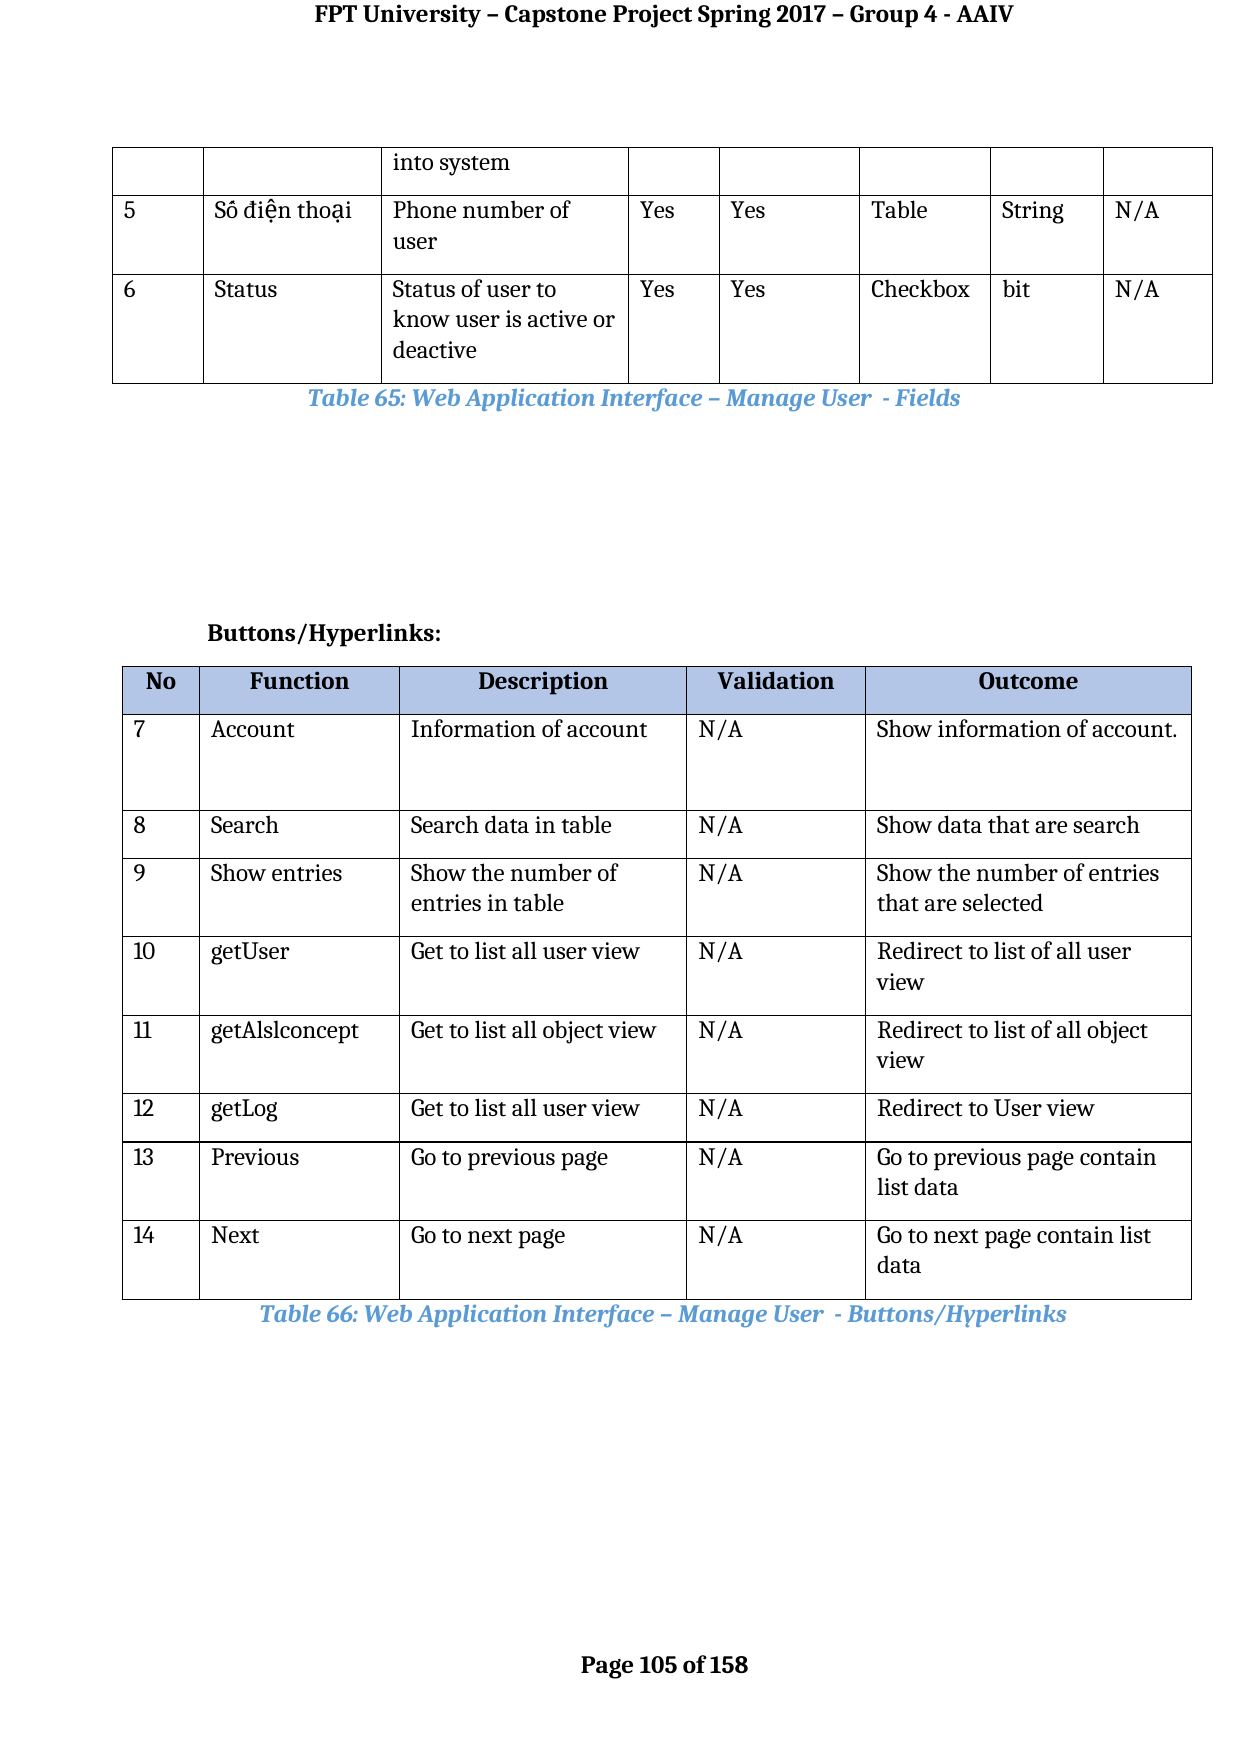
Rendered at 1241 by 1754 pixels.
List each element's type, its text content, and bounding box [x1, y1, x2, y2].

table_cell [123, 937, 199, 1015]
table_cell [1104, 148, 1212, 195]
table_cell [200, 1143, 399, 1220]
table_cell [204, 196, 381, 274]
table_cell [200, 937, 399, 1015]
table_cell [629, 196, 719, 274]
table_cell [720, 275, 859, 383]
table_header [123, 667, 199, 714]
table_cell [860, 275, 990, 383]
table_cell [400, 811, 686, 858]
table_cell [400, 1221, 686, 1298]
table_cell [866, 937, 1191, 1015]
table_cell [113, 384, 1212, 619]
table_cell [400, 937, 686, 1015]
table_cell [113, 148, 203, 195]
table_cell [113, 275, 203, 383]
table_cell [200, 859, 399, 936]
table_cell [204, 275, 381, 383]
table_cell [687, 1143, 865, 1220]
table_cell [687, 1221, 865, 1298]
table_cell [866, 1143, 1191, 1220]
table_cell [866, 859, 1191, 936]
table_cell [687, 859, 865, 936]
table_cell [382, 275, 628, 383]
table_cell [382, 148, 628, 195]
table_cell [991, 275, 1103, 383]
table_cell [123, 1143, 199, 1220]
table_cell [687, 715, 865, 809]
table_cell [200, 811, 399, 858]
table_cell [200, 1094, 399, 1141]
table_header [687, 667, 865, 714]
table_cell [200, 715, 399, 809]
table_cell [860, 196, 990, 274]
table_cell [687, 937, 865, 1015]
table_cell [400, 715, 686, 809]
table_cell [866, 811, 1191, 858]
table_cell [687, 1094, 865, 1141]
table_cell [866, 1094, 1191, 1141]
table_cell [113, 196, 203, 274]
text Table 66: Web Application Interface – Manage User - Buttons/Hyperlinks [207, 1300, 1122, 1328]
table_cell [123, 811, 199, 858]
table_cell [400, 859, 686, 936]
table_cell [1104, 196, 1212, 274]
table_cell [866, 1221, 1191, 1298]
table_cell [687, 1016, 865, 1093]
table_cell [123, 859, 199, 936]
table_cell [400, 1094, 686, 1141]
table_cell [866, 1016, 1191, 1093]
text Buttons/Hyperlinks: [207, 619, 1122, 648]
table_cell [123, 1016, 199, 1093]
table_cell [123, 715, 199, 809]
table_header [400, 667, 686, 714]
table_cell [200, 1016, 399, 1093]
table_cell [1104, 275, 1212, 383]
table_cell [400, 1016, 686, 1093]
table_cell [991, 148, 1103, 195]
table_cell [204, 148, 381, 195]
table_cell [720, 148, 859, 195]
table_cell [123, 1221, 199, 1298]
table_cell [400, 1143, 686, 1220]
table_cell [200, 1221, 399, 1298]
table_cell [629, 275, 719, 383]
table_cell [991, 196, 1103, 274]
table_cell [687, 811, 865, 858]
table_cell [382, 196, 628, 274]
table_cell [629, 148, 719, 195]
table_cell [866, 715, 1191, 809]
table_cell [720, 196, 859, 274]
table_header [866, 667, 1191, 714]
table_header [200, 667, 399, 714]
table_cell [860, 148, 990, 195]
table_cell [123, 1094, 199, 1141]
